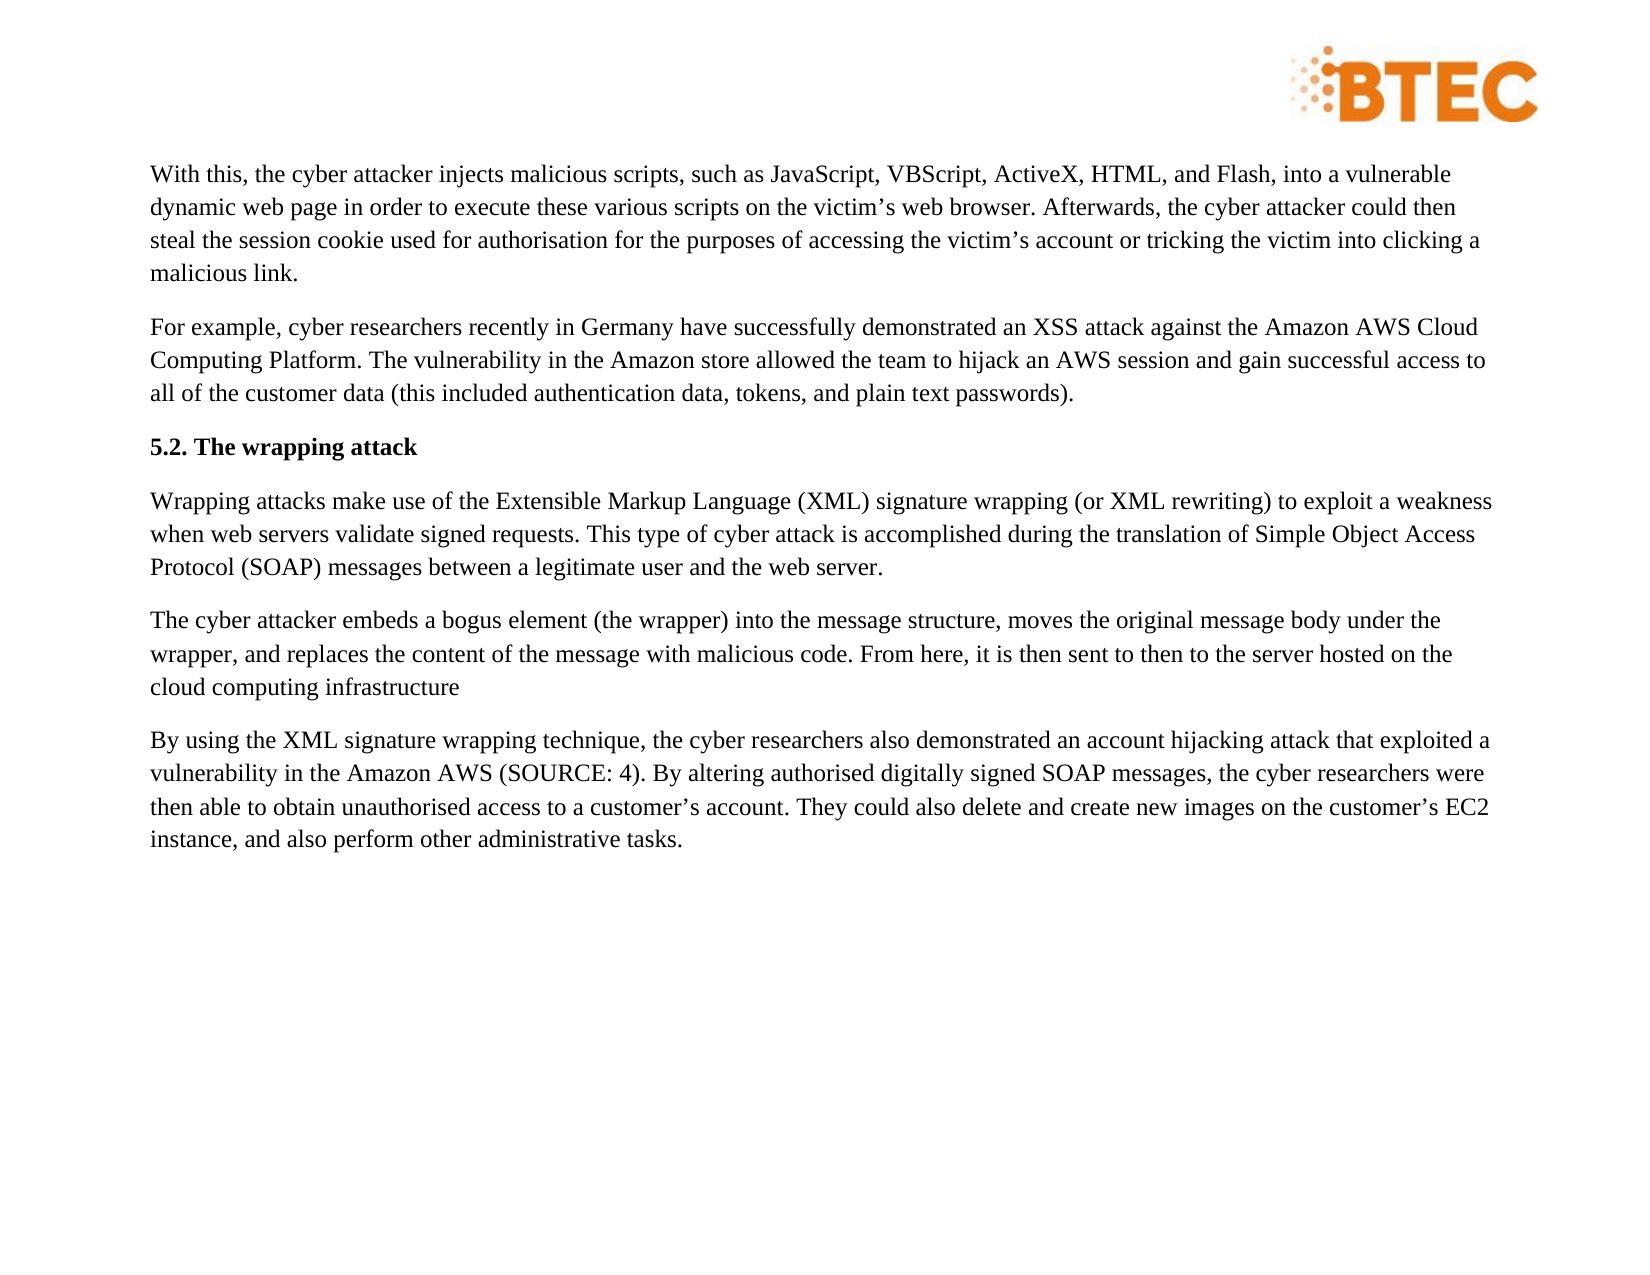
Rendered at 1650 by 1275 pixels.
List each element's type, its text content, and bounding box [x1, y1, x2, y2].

text For example, cyber researchers recently in Germany have successfully demonstrated an XSS attack against the Amazon AWS Cloud Computing Platform. The vulnerability in the Amazon store allowed the team to hijack an AWS session and gain successful access to all of the customer data (this included authentication data, tokens, and plain text passwords). [150, 312, 1500, 407]
text Wrapping attacks make use of the Extensible Markup Language (XML) signature wrapping (or XML rewriting) to exploit a weakness when web servers validate signed requests. This type of cyber attack is accomplished during the translation of Simple Object Access Protocol (SOAP) messages between a legitimate user and the web server. [150, 486, 1500, 581]
text By using the XML signature wrapping technique, the cyber researchers also demonstrated an account hijacking attack that exploited a vulnerability in the Amazon AWS (SOURCE: 4). By altering authorised digitally signed SOAP messages, the cyber researchers were then able to obtain unauthorised access to a customer’s account. They could also delete and create new images on the customer’s EC2 instance, and also perform other administrative tasks. [150, 726, 1500, 853]
text The cyber attacker embeds a bogus element (the wrapper) into the message structure, moves the original message body under the wrapper, and replaces the content of the message with malicious code. From here, it is then sent to then to the server hosted on the cloud computing infrastructure [150, 606, 1500, 700]
text 5.2. The wrapping attack [150, 432, 1500, 461]
text With this, the cyber attacker injects malicious scripts, such as JavaScript, VBScript, ActiveX, HTML, and Flash, into a vulnerable dynamic web page in order to execute these various scripts on the victim’s web browser. Afterwards, the cyber attacker could then steal the session cookie used for authorisation for the purposes of accessing the victim’s account or tricking the victim into clicking a malicious link. [150, 159, 1500, 287]
picture [1290, 46, 1538, 122]
